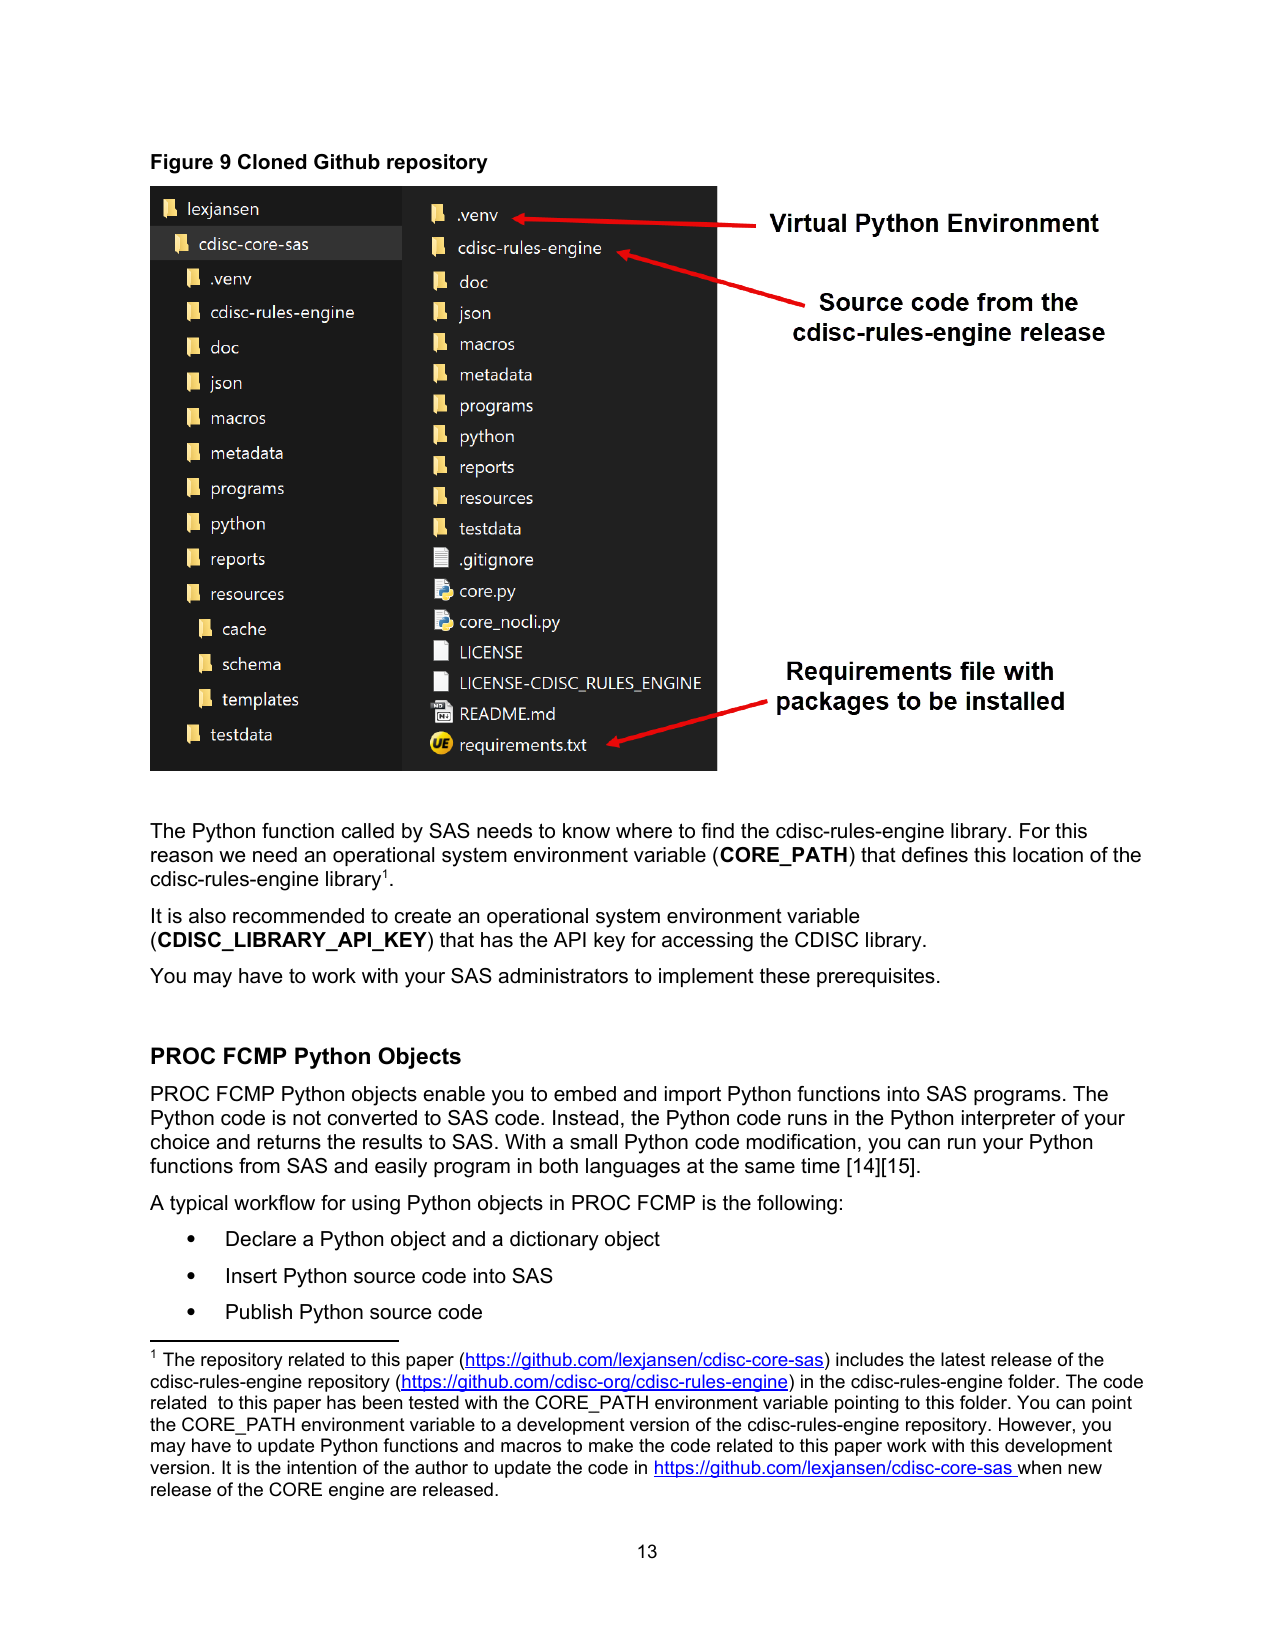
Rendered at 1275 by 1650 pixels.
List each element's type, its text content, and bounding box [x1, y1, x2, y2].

text A typical workflow for using Python objects in PROC FCMP is the following: [150, 1191, 1144, 1214]
text You may have to work with your SAS administrators to implement these prerequisites. [150, 964, 1144, 988]
text It is also recommended to create an operational system environment variable (CDISC_LIBRARY_API_KEY) that has the API key for accessing the CDISC library. [150, 904, 1144, 952]
picture [150, 186, 1144, 771]
list Declare a Python object and a dictionary object [187, 1227, 1144, 1251]
text Figure 9 Cloned Github repository [150, 150, 1144, 174]
list Insert Python source code into SAS [187, 1263, 1144, 1288]
text The Python function called by SAS needs to know where to find the cdisc-rules-engine library. For this reason we need an operational system environment variable (CORE_PATH) that defines this location of the cdisc-rules-engine library. [150, 819, 1144, 891]
list Publish Python source code [187, 1300, 1144, 1324]
subtitle PROC FCMP Python Objects [150, 1043, 1144, 1070]
text PROC FCMP Python objects enable you to embed and import Python functions into SAS programs. The Python code is not converted to SAS code. Instead, the Python code runs in the Python interpreter of your choice and returns the results to SAS. With a small Python code modification, you can run your Python functions from SAS and easily program in both languages at the same time [14][15]. [150, 1082, 1144, 1178]
